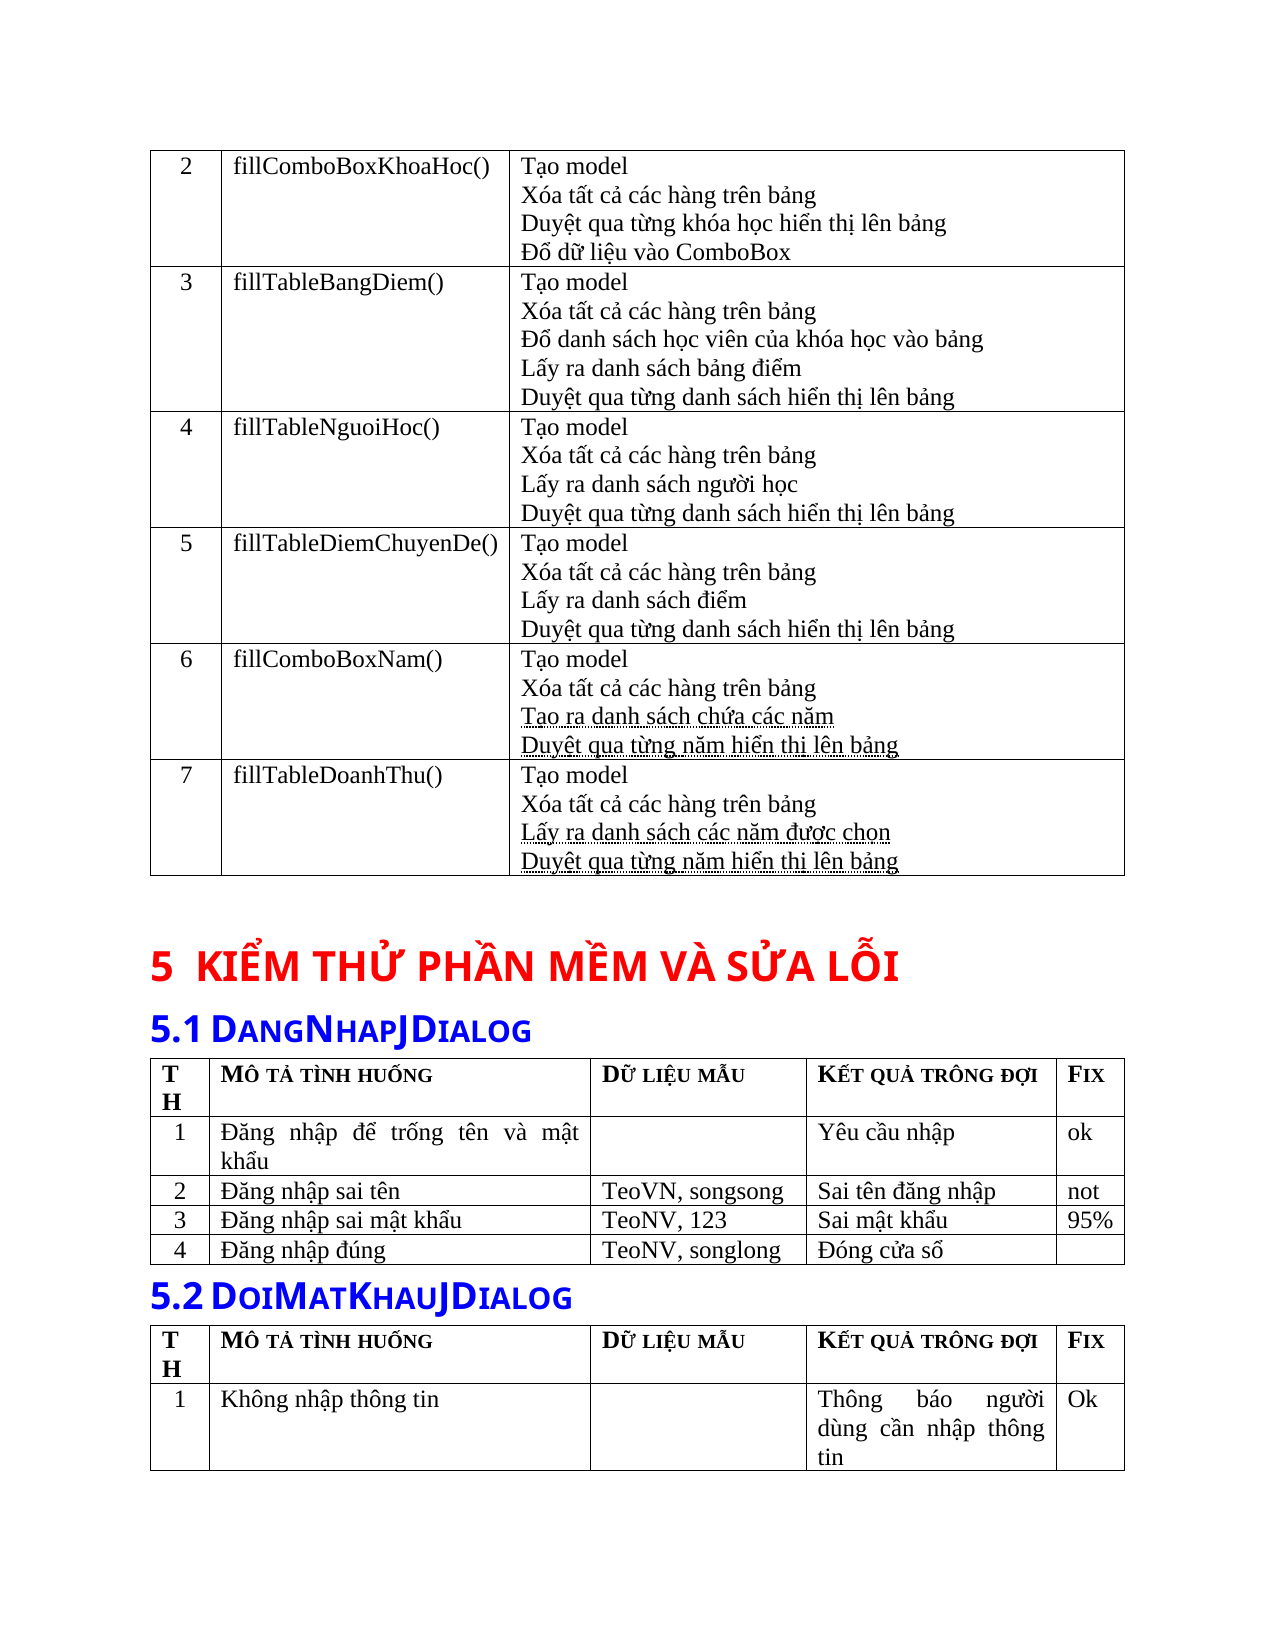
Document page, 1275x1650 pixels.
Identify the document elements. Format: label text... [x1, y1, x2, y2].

table_cell 3 [151, 1206, 209, 1234]
table_cell Sai tên đăng nhập [807, 1176, 1056, 1204]
table_header Dữ liệu mẫu [591, 1326, 806, 1383]
table_cell fillComboBoxKhoaHoc() [222, 151, 509, 266]
table_cell 2 [151, 1176, 209, 1204]
table_cell 2 [151, 151, 221, 266]
table_cell Tạo model Xóa tất cả các hàng trên bảng Đổ danh sách học viên của khóa học vào bảng Lấy ra danh sách bảng điểm Duyệt qua từng danh sách hiển thị lên bảng [510, 267, 1124, 411]
table_cell Đăng nhập sai tên [210, 1176, 590, 1204]
table_cell Tạo model Xóa tất cả các hàng trên bảng Tạo ra danh sách chứa các năm Duyệt qua từng năm hiển thị lên bảng [510, 644, 1124, 759]
table_cell 4 [151, 412, 221, 527]
table_cell TeoNV, 123 [591, 1206, 806, 1234]
table_cell Tạo model Xóa tất cả các hàng trên bảng Lấy ra danh sách điểm Duyệt qua từng danh sách hiển thị lên bảng [510, 528, 1124, 643]
table_header Mô tả tình huống [210, 1059, 590, 1116]
subtitle DoiMatKhauJDialog [150, 1269, 1125, 1320]
table_cell Tạo model Xóa tất cả các hàng trên bảng Lấy ra danh sách các năm được chọn Duyệt qua từng năm hiển thị lên bảng [510, 760, 1124, 875]
table_cell Đăng nhập để trống tên và mật khẩu [210, 1117, 590, 1175]
table_cell fillTableDoanhThu() [222, 760, 509, 875]
table_cell 95% [1057, 1206, 1124, 1234]
table_cell not [1057, 1176, 1124, 1204]
subtitle Kiểm thử phần mềm và sửa lỗi [150, 937, 1125, 994]
table_header Kết quả trông đợi [807, 1059, 1056, 1116]
table_cell Sai mật khẩu [807, 1206, 1056, 1234]
table_cell ok [1057, 1117, 1124, 1175]
table_cell [591, 1117, 806, 1175]
table_cell Tạo model Xóa tất cả các hàng trên bảng Lấy ra danh sách người học Duyệt qua từng danh sách hiển thị lên bảng [510, 412, 1124, 527]
table_cell TeoVN, songsong [591, 1176, 806, 1204]
table_cell fillTableNguoiHoc() [222, 412, 509, 527]
table_cell Ok [1057, 1384, 1124, 1470]
table_cell 1 [151, 1117, 209, 1175]
table_cell Tạo model Xóa tất cả các hàng trên bảng Duyệt qua từng khóa học hiển thị lên bảng Đổ dữ liệu vào ComboBox [510, 151, 1124, 266]
subtitle DangNhapJDialog [150, 1003, 1125, 1054]
table_header TH [151, 1059, 209, 1116]
table_cell fillTableDiemChuyenDe() [222, 528, 509, 643]
table_header Kết quả trông đợi [807, 1326, 1056, 1383]
table_cell [591, 1384, 806, 1470]
table_header Fix [1057, 1059, 1124, 1116]
table_cell fillComboBoxNam() [222, 644, 509, 759]
table_header TH [151, 1326, 209, 1383]
table_cell Yêu cầu nhập [807, 1117, 1056, 1175]
table_header Fix [1057, 1326, 1124, 1383]
table_cell 6 [151, 644, 221, 759]
table_cell Đóng cửa sổ [807, 1235, 1056, 1264]
table_cell fillTableBangDiem() [222, 267, 509, 411]
table_cell Không nhập thông tin [210, 1384, 590, 1470]
table_cell 1 [151, 1384, 209, 1470]
table_cell Đăng nhập sai mật khẩu [210, 1206, 590, 1234]
table_cell 3 [151, 267, 221, 411]
table_cell 5 [151, 528, 221, 643]
table_cell Thông báo người dùng cần nhập thông tin [807, 1384, 1056, 1470]
table_cell 7 [151, 760, 221, 875]
table_header Mô tả tình huống [210, 1326, 590, 1383]
table_cell [1057, 1235, 1124, 1264]
table_header Dữ liệu mẫu [591, 1059, 806, 1116]
table_cell TeoNV, songlong [591, 1235, 806, 1264]
table_cell 4 [151, 1235, 209, 1264]
table_cell Đăng nhập đúng [210, 1235, 590, 1264]
